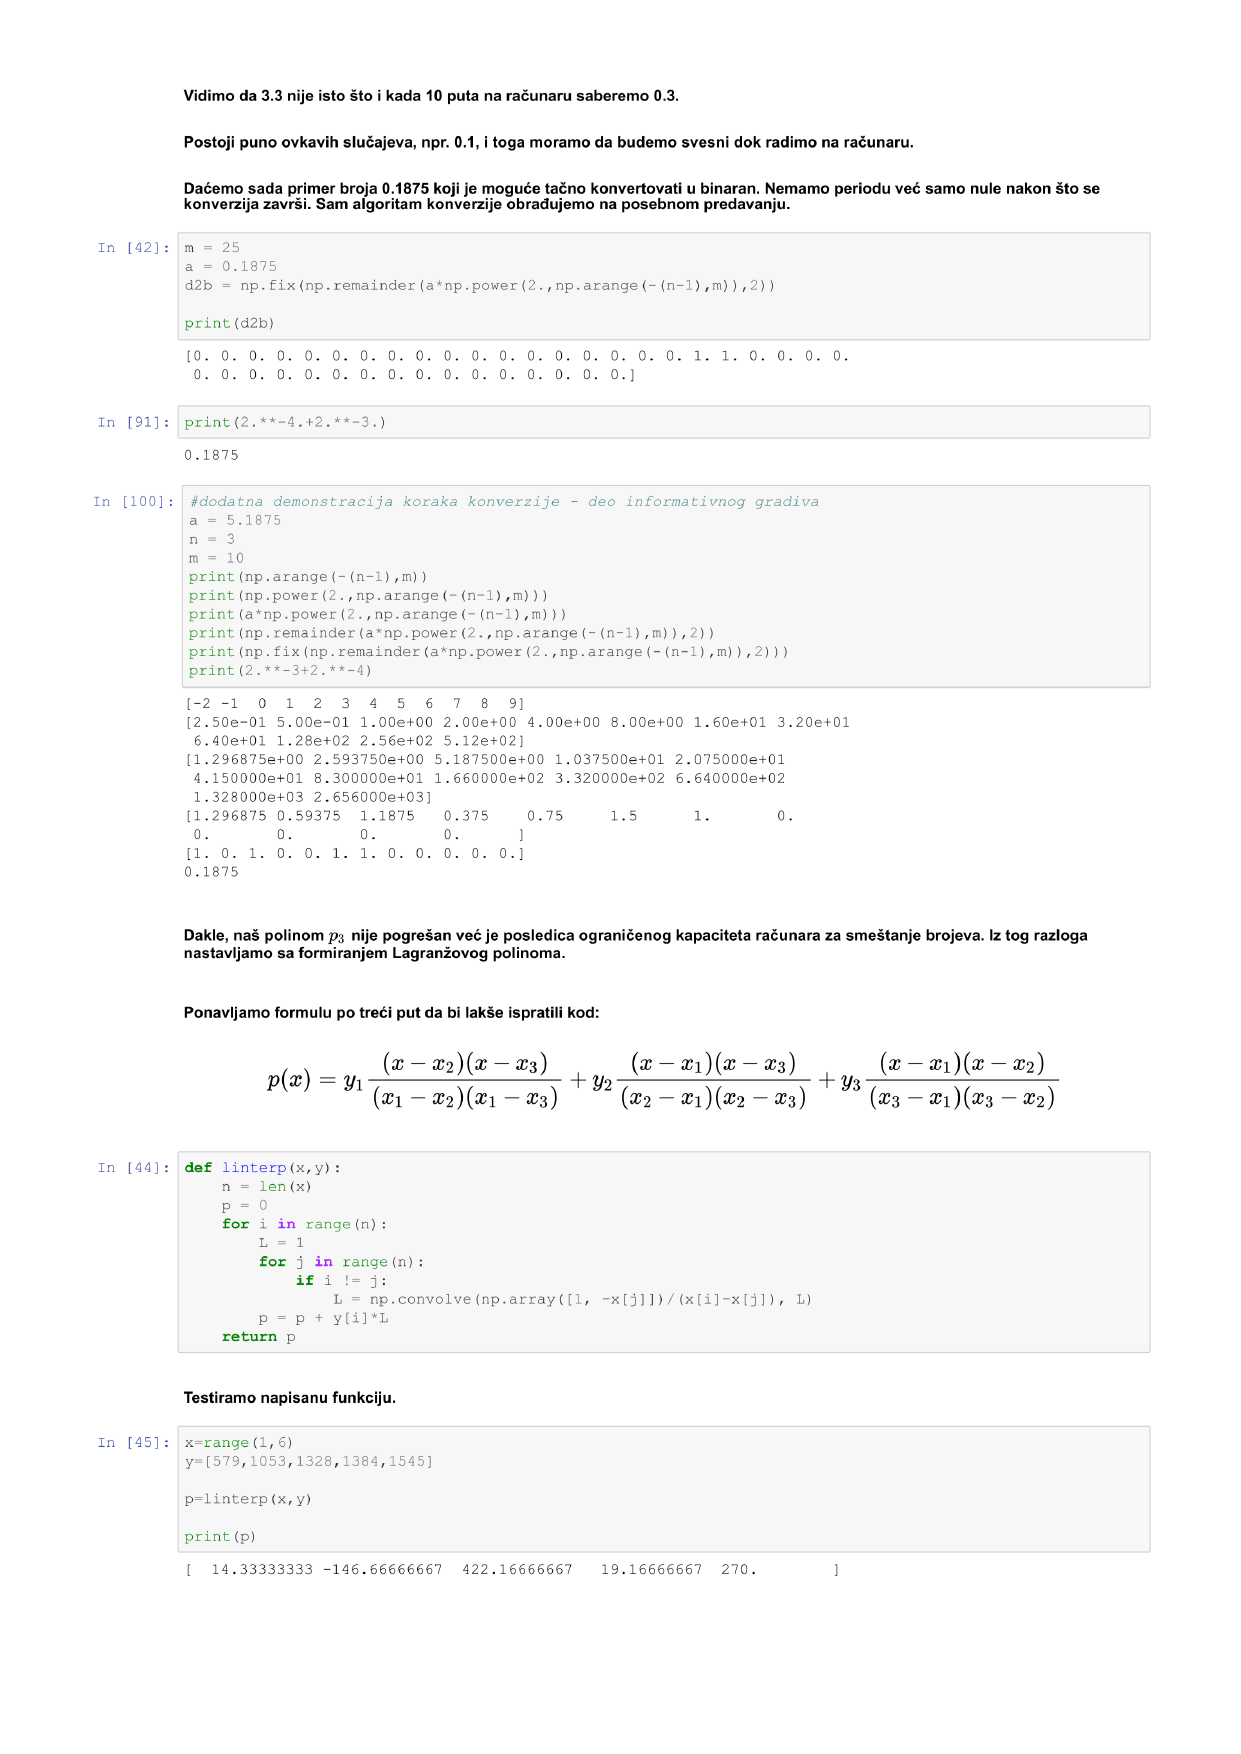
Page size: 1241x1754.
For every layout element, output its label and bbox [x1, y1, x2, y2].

picture [75, 75, 1166, 1627]
